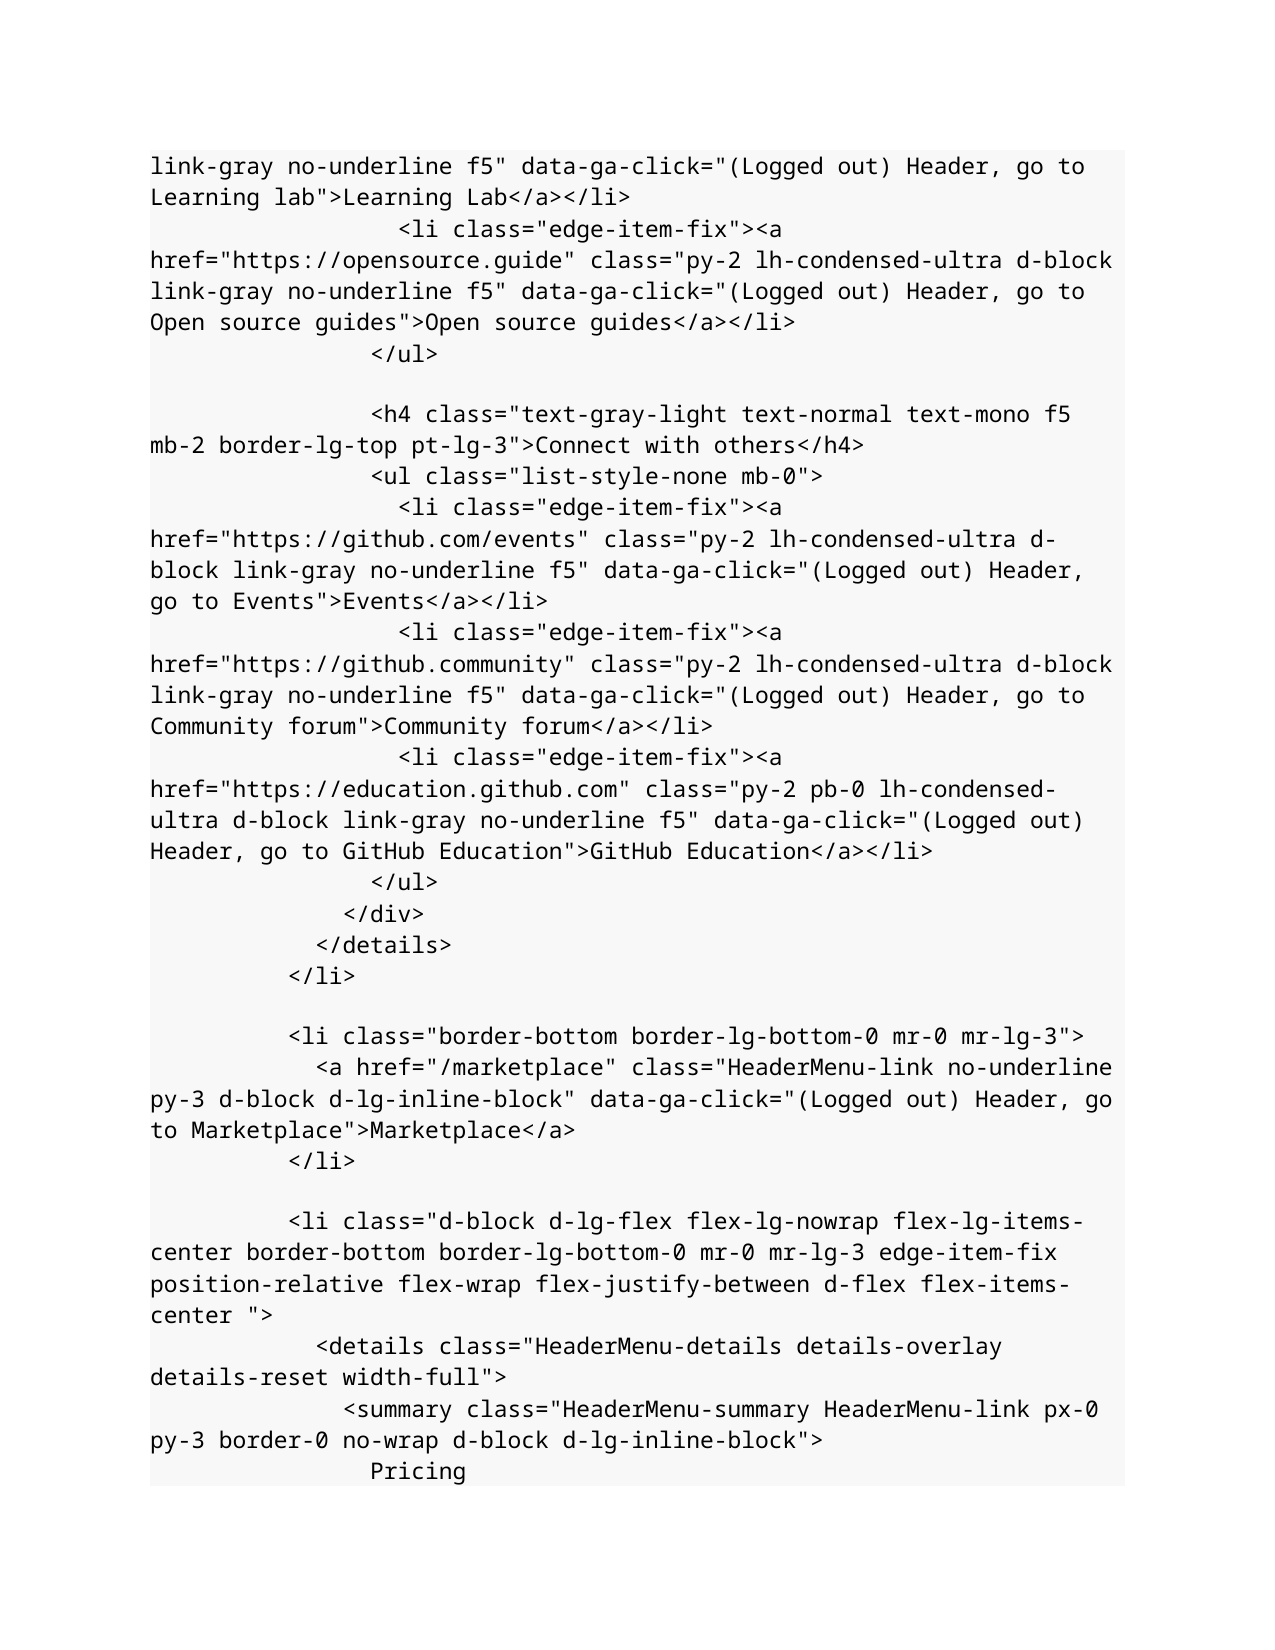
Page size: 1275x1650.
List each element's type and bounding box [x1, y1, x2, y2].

text [150, 150, 1125, 1486]
